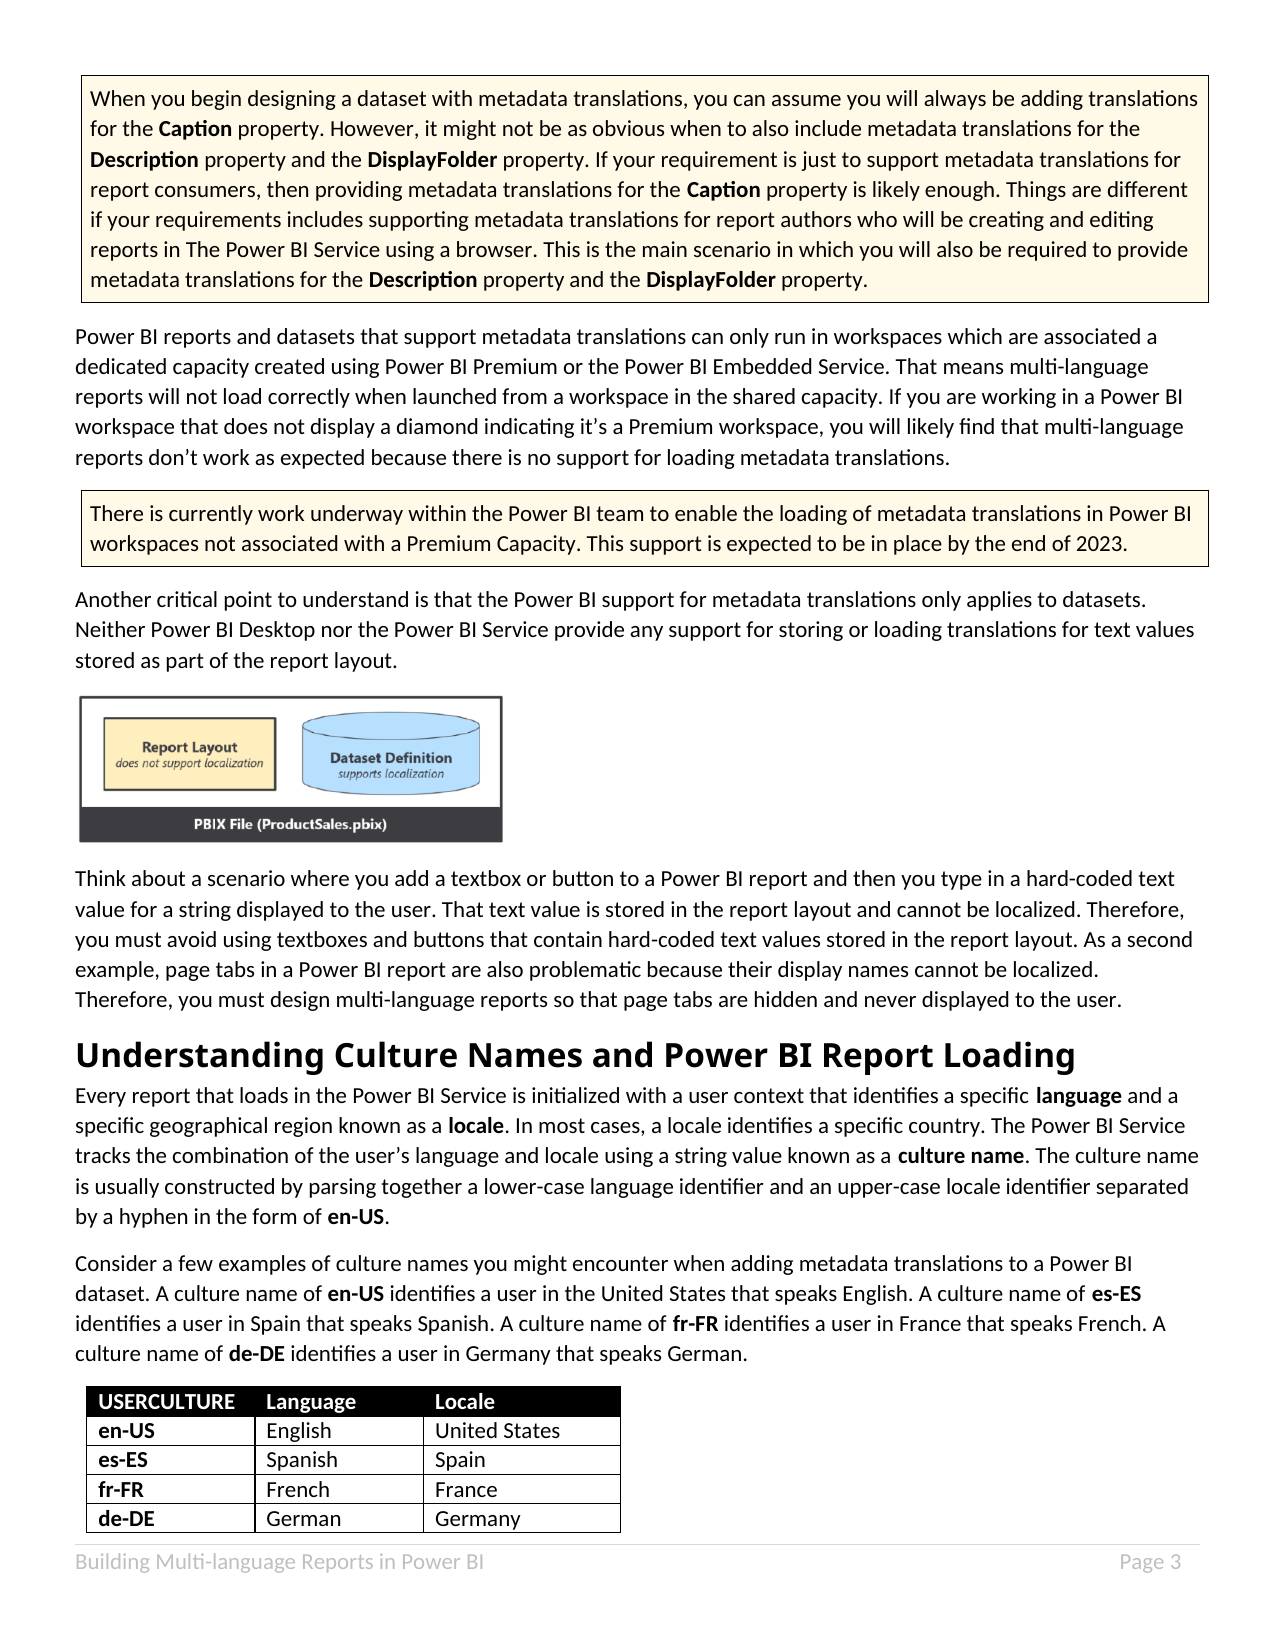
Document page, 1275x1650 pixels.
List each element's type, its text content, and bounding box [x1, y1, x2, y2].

text Consider a few examples of culture names you might encounter when adding metadata translations to a Power BI dataset. A culture name of en-US identifies a user in the United States that speaks English. A culture name of es-ES identifies a user in Spain that speaks Spanish. A culture name of fr-FR identifies a user in France that speaks French. A culture name of de-DE identifies a user in Germany that speaks German. [75, 1249, 1200, 1368]
text Power BI reports and datasets that support metadata translations can only run in workspaces which are associated a dedicated capacity created using Power BI Premium or the Power BI Embedded Service. That means multi-language reports will not load correctly when launched from a workspace in the shared capacity. If you are working in a Power BI workspace that does not display a diamond indicating it’s a Premium workspace, you will likely find that multi-language reports don’t work as expected because there is no support for loading metadata translations. [75, 322, 1200, 471]
table_cell Spanish [256, 1446, 423, 1474]
table_header USERCULTURE [87, 1388, 254, 1416]
table_cell Spain [424, 1446, 620, 1474]
table_cell France [424, 1475, 620, 1503]
table_cell United States [424, 1417, 620, 1444]
table_cell es-ES [87, 1446, 254, 1474]
table_cell fr-FR [87, 1475, 254, 1503]
subtitle Understanding Culture Names and Power BI Report Loading [75, 1032, 1200, 1078]
table_cell de-DE [87, 1504, 254, 1532]
text Think about a scenario where you add a textbox or button to a Power BI report and then you type in a hard-coded text value for a string displayed to the user. That text value is stored in the report layout and cannot be localized. Therefore, you must avoid using textboxes and buttons that contain hard-coded text values stored in the report layout. As a second example, page tabs in a Power BI report are also problematic because their display names cannot be localized. Therefore, you must design multi-language reports so that page tabs are hidden and never displayed to the user. [75, 864, 1200, 1013]
table_header Locale [424, 1388, 620, 1416]
table_header Language [256, 1388, 423, 1416]
text When you begin designing a dataset with metadata translations, you can assume you will always be adding translations for the Caption property. However, it might not be as obvious when to also include metadata translations for the Description property and the DisplayFolder property. If your requirement is just to support metadata translations for report consumers, then providing metadata translations for the Caption property is likely enough. Things are different if your requirements includes supporting metadata translations for report authors who will be creating and editing reports in The Power BI Service using a browser. This is the main scenario in which you will also be required to provide metadata translations for the Description property and the DisplayFolder property. [82, 76, 1208, 302]
table_cell German [256, 1504, 423, 1532]
table_cell Germany [424, 1504, 620, 1532]
table_cell French [256, 1475, 423, 1503]
picture [75, 692, 506, 846]
text There is currently work underway within the Power BI team to enable the loading of metadata translations in Power BI workspaces not associated with a Premium Capacity. This support is expected to be in place by the end of 2023. [82, 491, 1208, 566]
table_cell English [256, 1417, 423, 1444]
text Every report that loads in the Power BI Service is initialized with a user context that identifies a specific language and a specific geographical region known as a locale. In most cases, a locale identifies a specific country. The Power BI Service tracks the combination of the user’s language and locale using a string value known as a culture name. The culture name is usually constructed by parsing together a lower-case language identifier and an upper-case locale identifier separated by a hyphen in the form of en-US. [75, 1081, 1200, 1230]
text Another critical point to understand is that the Power BI support for metadata translations only applies to datasets. Neither Power BI Desktop nor the Power BI Service provide any support for storing or loading translations for text values stored as part of the report layout. [75, 585, 1200, 674]
table_cell en-US [87, 1417, 254, 1444]
